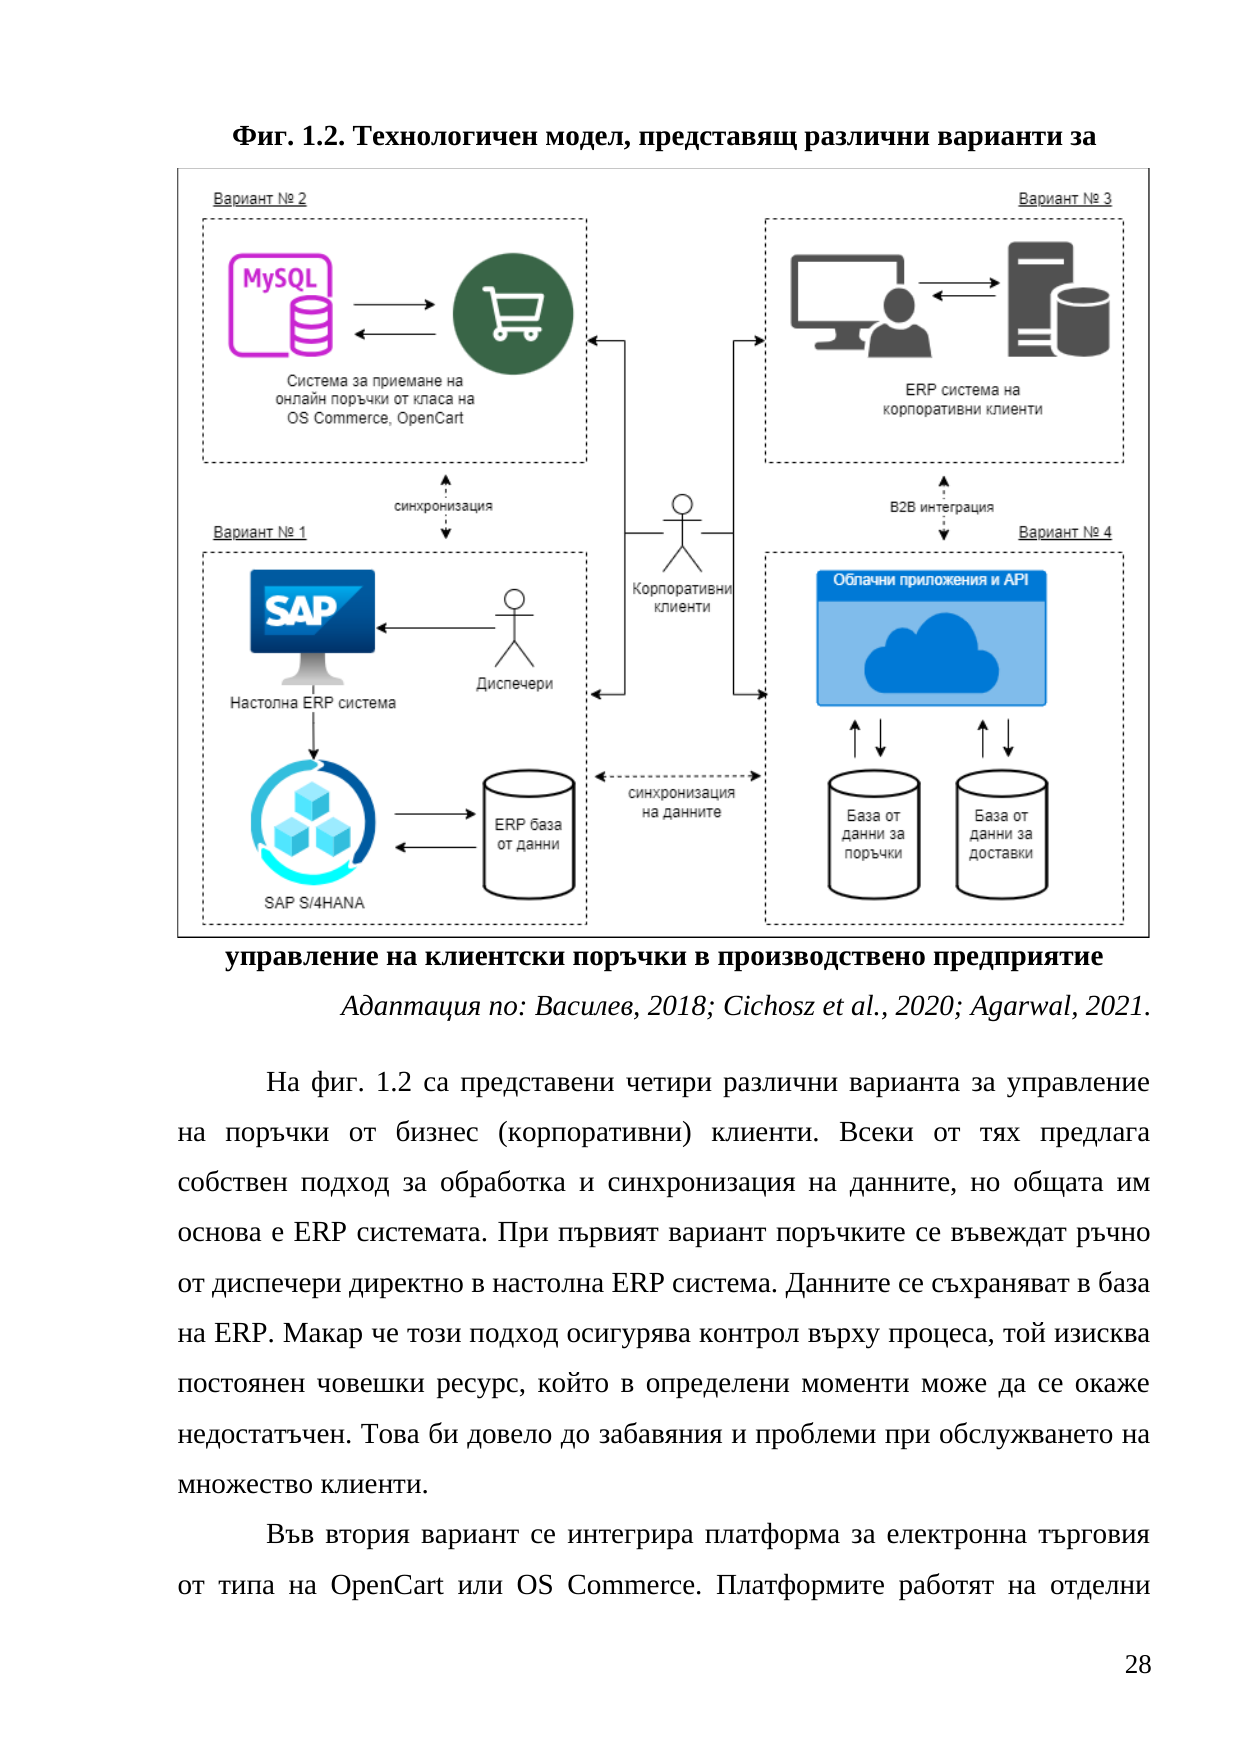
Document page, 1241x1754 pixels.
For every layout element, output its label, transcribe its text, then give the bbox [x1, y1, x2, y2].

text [177, 1516, 1152, 1600]
text На фиг. 1.2 са представени четири различни варианта за управление на поръчки от бизнес (корпоративни) клиенти. Всеки от тях предлага собствен подход за обработка и синхронизация на данните, но общата им основа е ERP системата. При първият вариант поръчките се въвеждат ръчно от диспечери директно в настолна ERP система. Данните се съхраняват в база на ERP. Макар че този подход осигурява контрол върху процеса, той изисква постоянен човешки ресурс, който в определени моменти може да се окаже недостатъчен. Това би довело до забавяния и проблеми при обслужването на множество клиенти. [177, 1064, 1152, 1500]
title Адаптация по: Василев, 2018; Cichosz et al., 2020; Agarwal, 2021. [177, 988, 1152, 1022]
picture [177, 168, 1151, 938]
